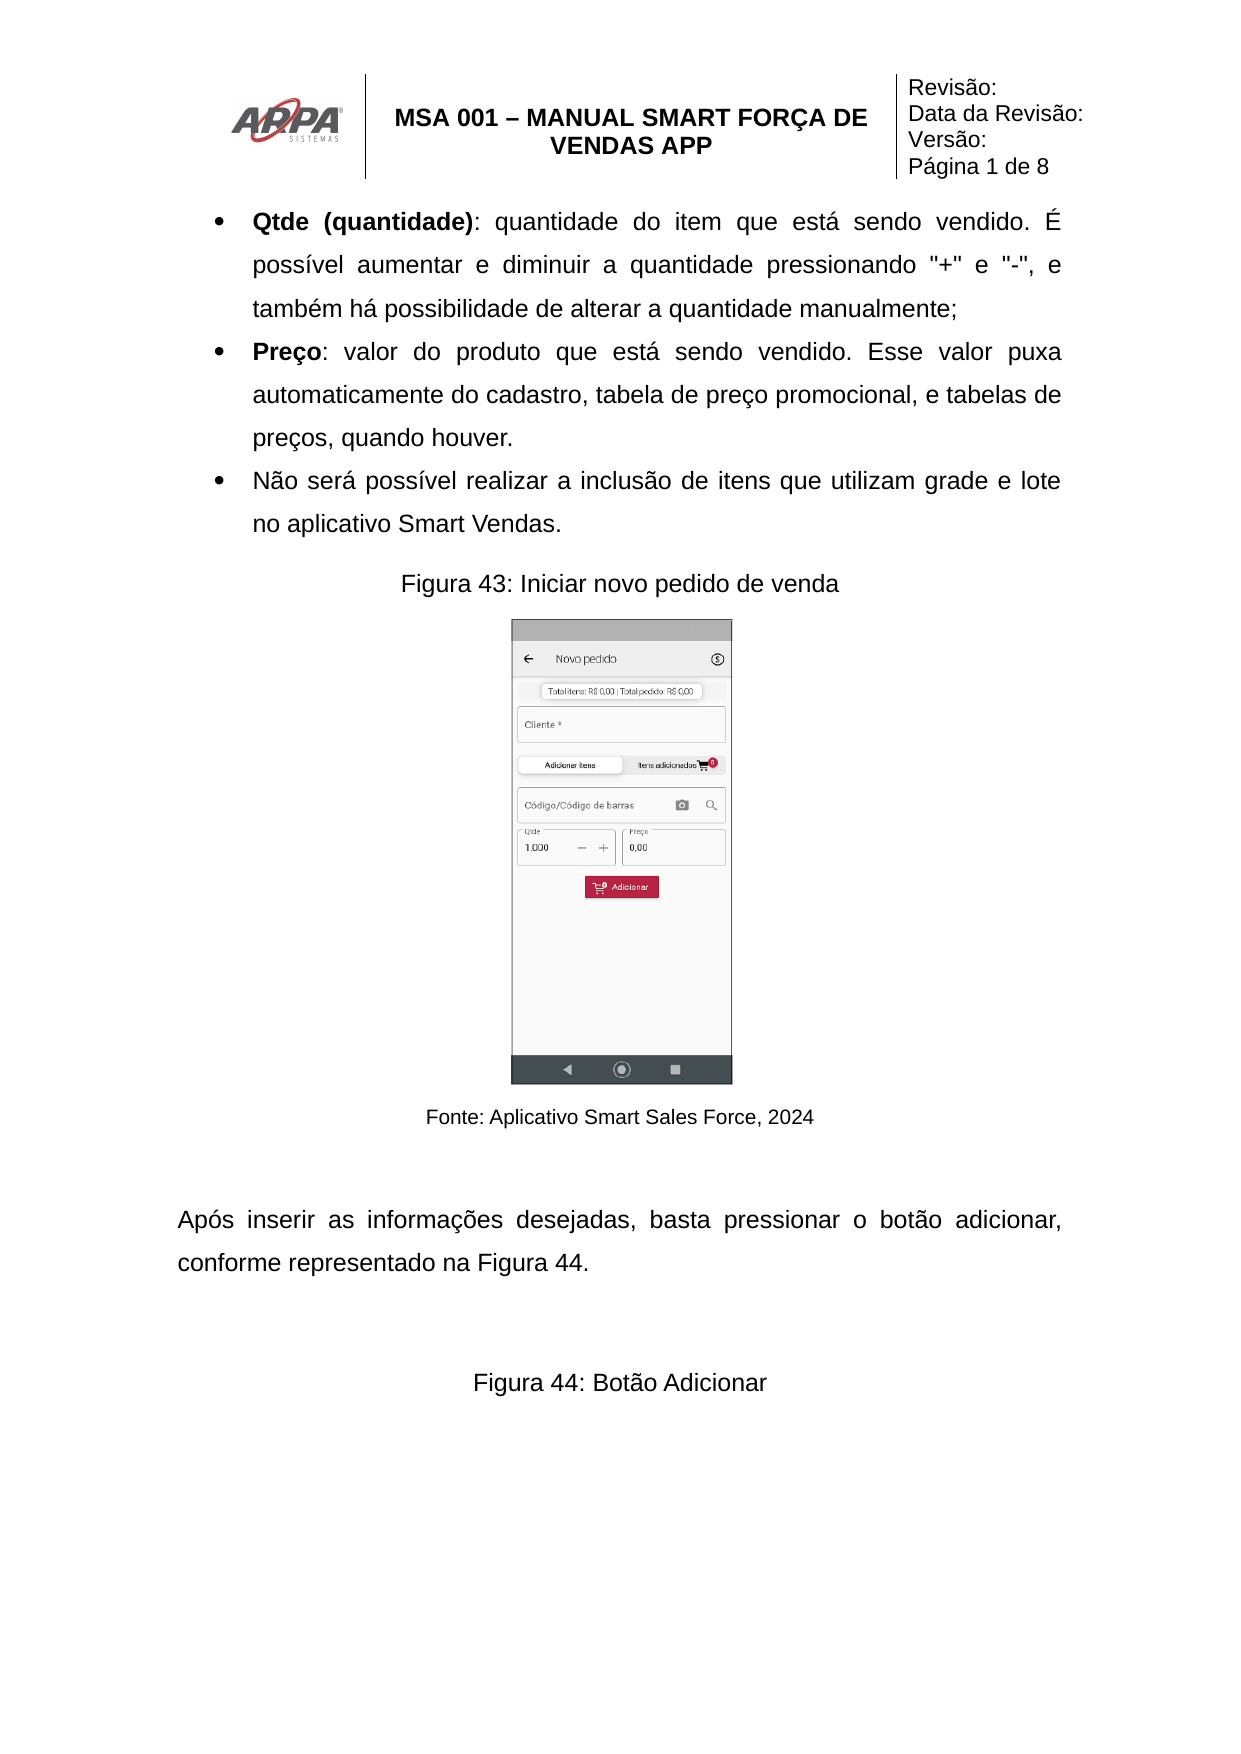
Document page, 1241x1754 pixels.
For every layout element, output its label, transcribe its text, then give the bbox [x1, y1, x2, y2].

list Qtde (quantidade): quantidade do item que está sendo vendido. É possível aumentar e diminuir a quantidade pressionando "+" e "-", e também há possibilidade de alterar a quantidade manualmente; [215, 207, 1063, 322]
picture [231, 98, 343, 147]
text Após inserir as informações desejadas, basta pressionar o botão adicionar, conforme representado na Figura 44. [177, 1205, 1063, 1277]
list Não será possível realizar a inclusão de itens que utilizam grade e lote no aplicativo Smart Vendas. [215, 466, 1063, 538]
text Figura 44: Botão Adicionar [177, 1368, 1063, 1396]
picture [502, 614, 738, 1088]
list Preço: valor do produto que está sendo vendido. Esse valor puxa automaticamente do cadastro, tabela de preço promocional, e tabelas de preços, quando houver. [215, 337, 1063, 452]
text Figura 43: Iniciar novo pedido de venda [177, 569, 1063, 598]
text Fonte: Aplicativo Smart Sales Force, 2024 [177, 1104, 1063, 1128]
